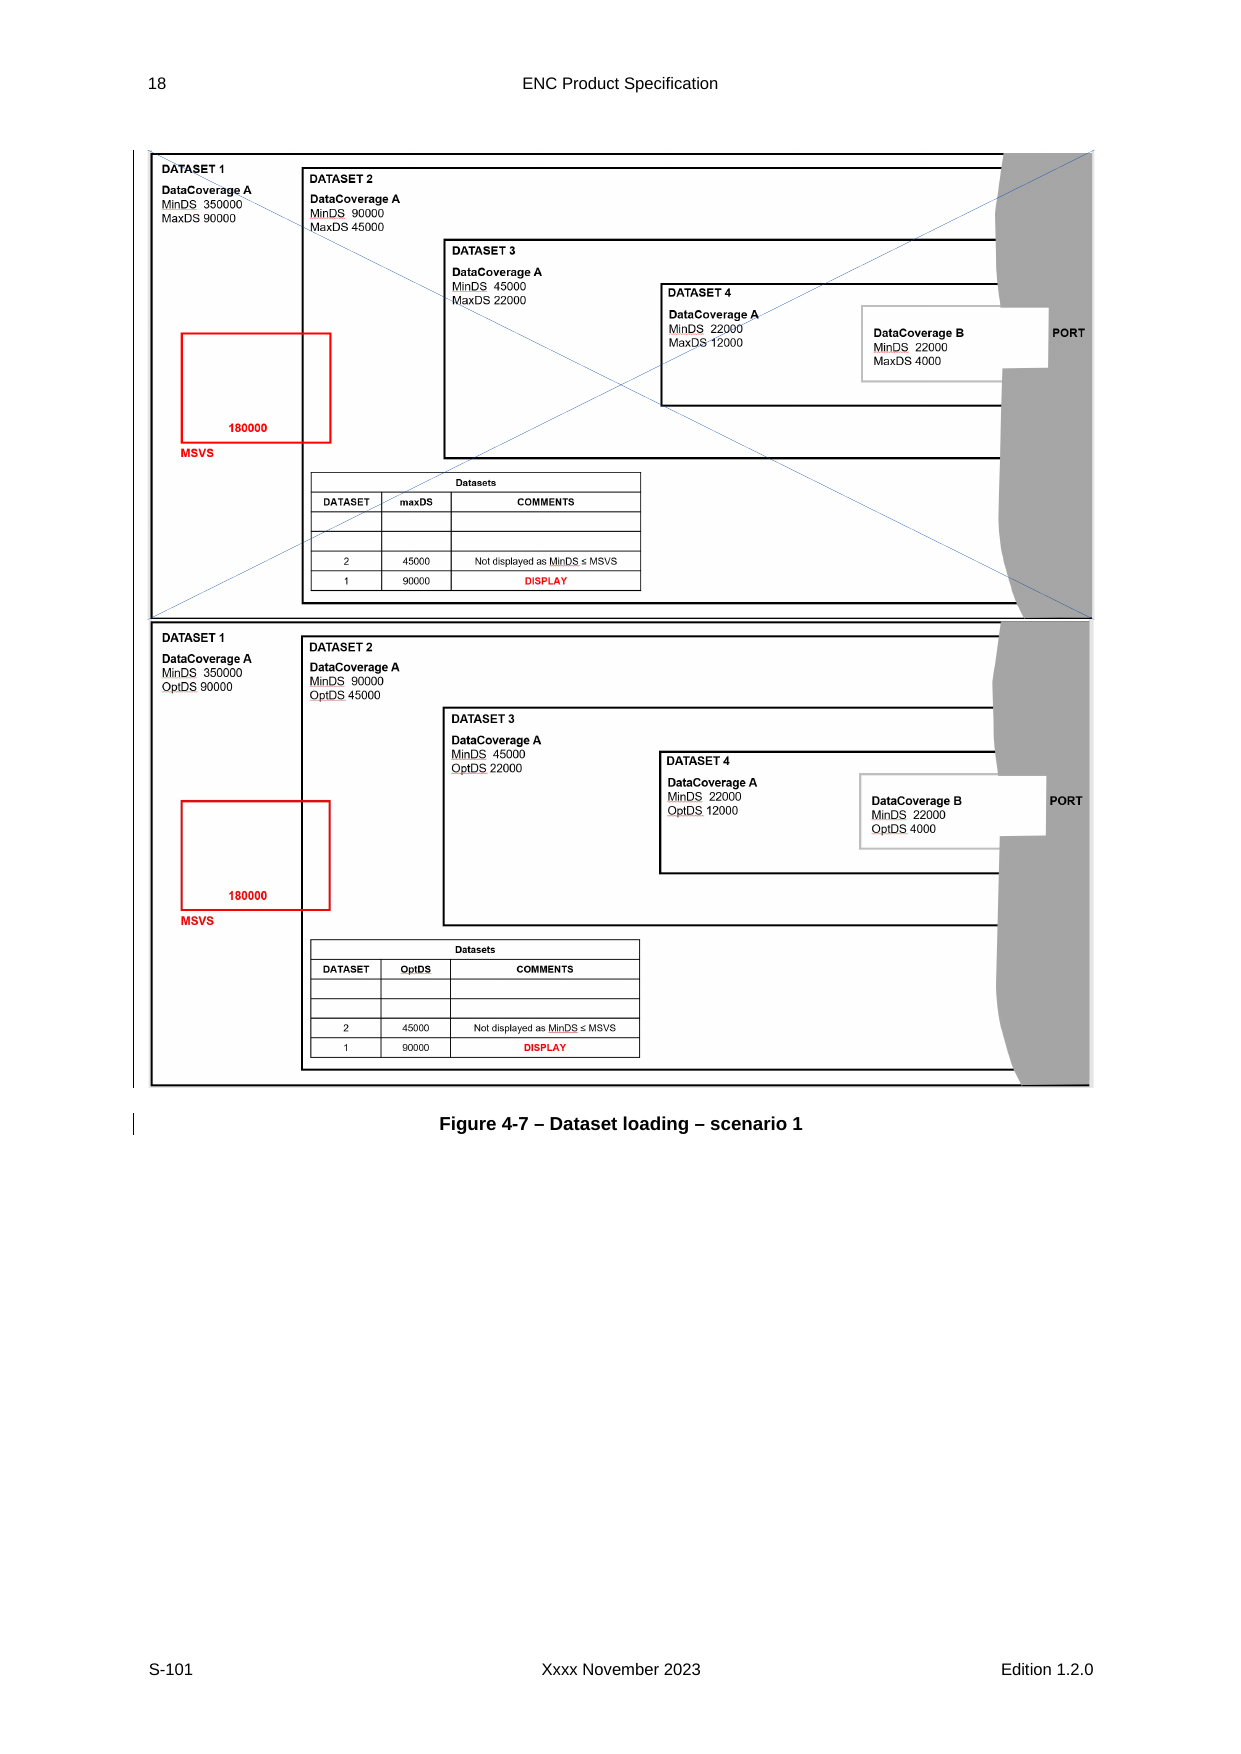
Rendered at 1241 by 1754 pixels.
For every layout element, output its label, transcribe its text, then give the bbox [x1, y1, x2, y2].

text Figure 4-7 – Dataset loading – scenario 1 [148, 1113, 1094, 1134]
picture [150, 150, 1092, 384]
picture [147, 151, 1095, 1088]
